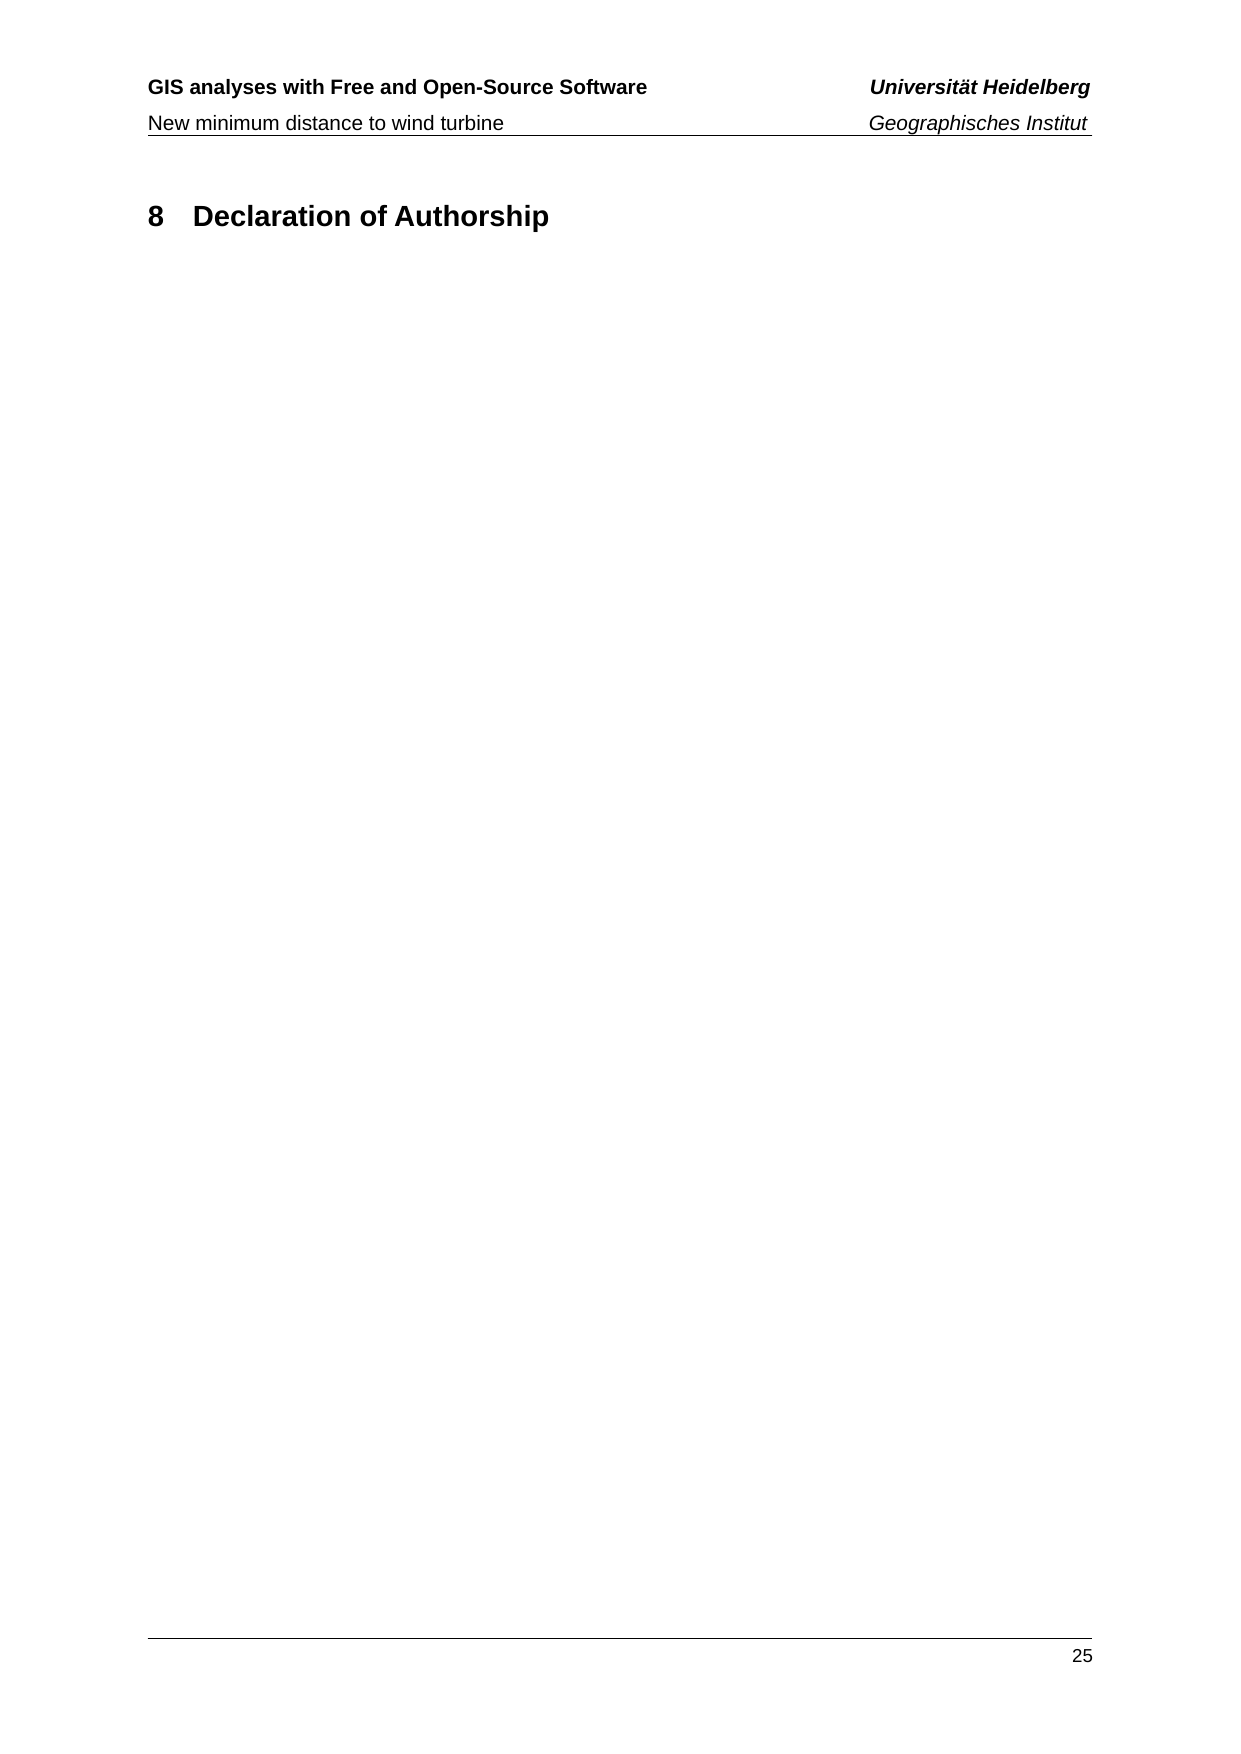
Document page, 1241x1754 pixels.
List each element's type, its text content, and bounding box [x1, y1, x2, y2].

subtitle Declaration of Authorship [148, 199, 1092, 233]
